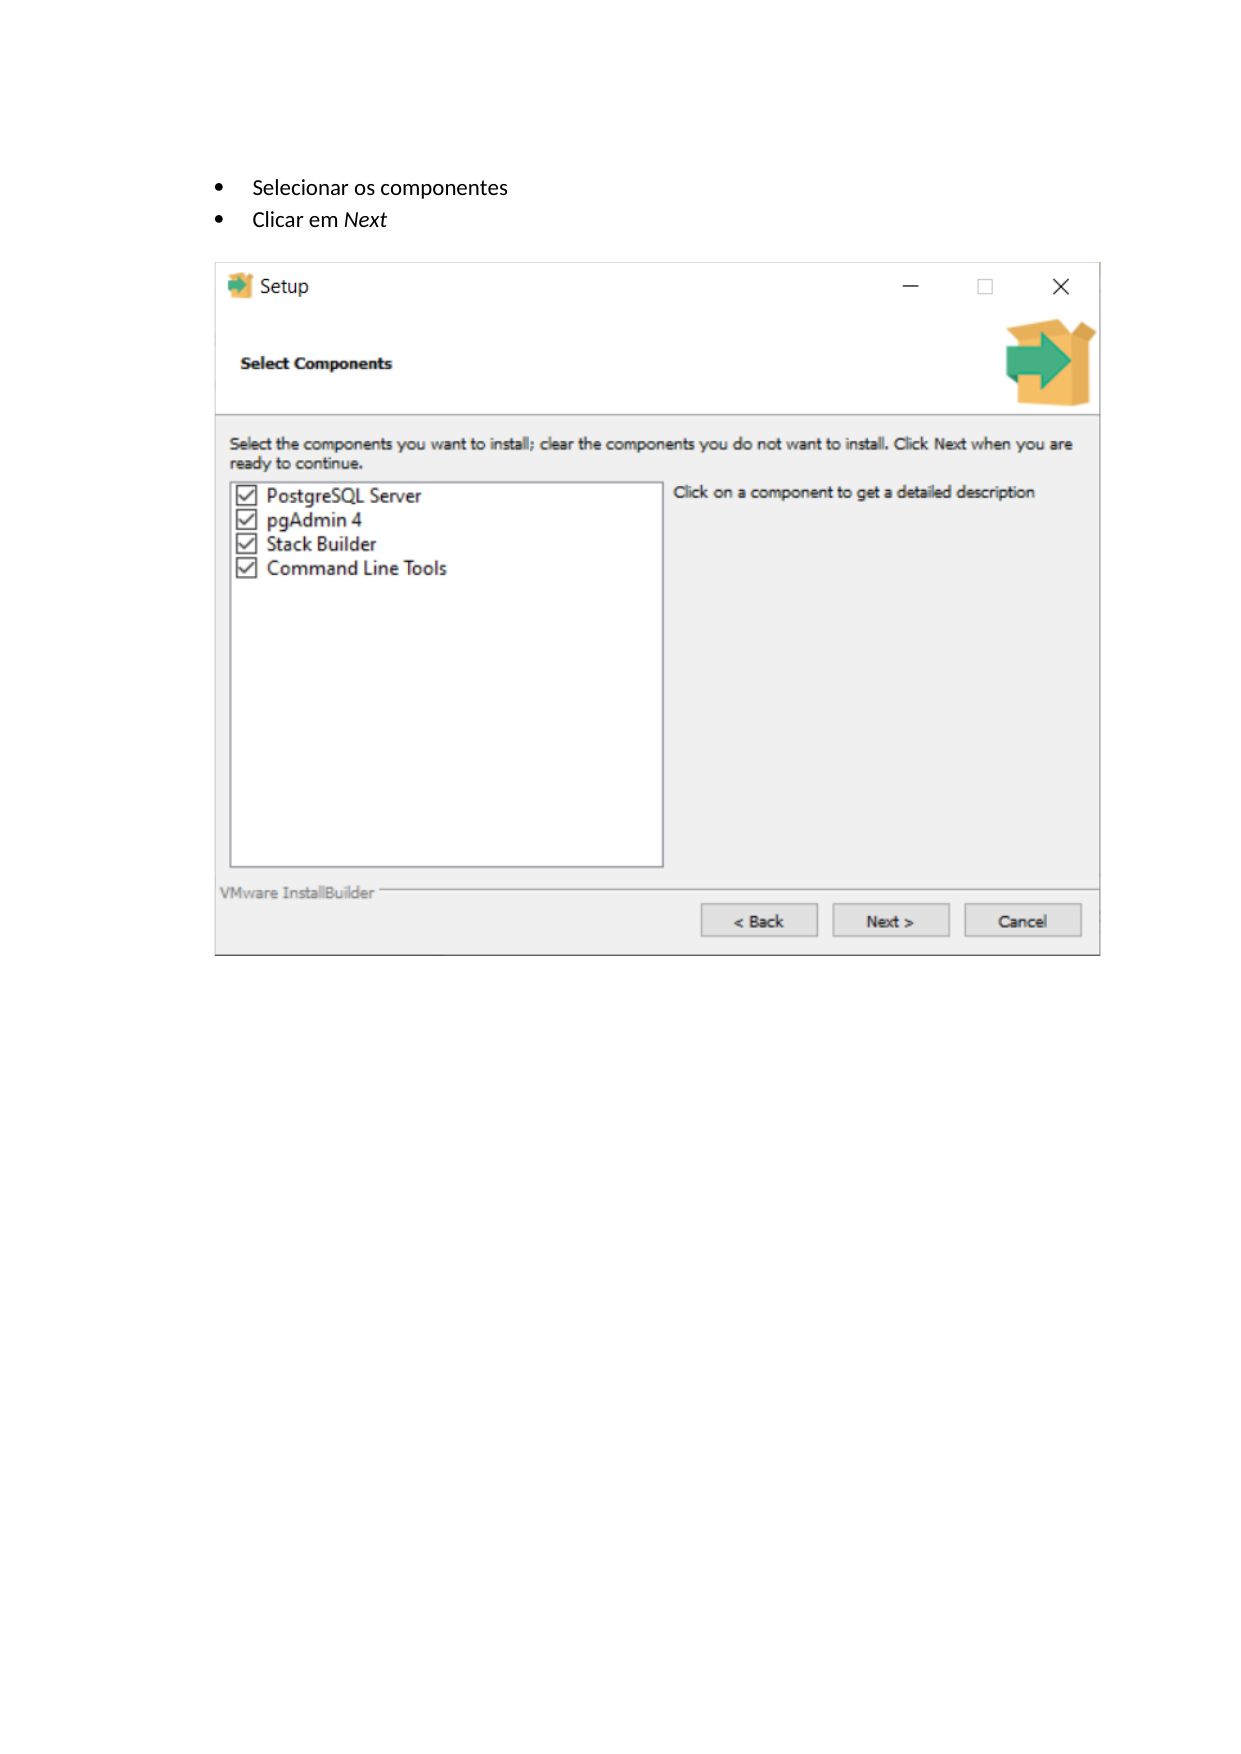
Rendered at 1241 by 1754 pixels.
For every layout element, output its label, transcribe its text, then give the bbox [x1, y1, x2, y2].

list Clicar em Next [215, 205, 1063, 233]
picture [214, 262, 1101, 956]
list Selecionar os componentes [215, 173, 1063, 201]
